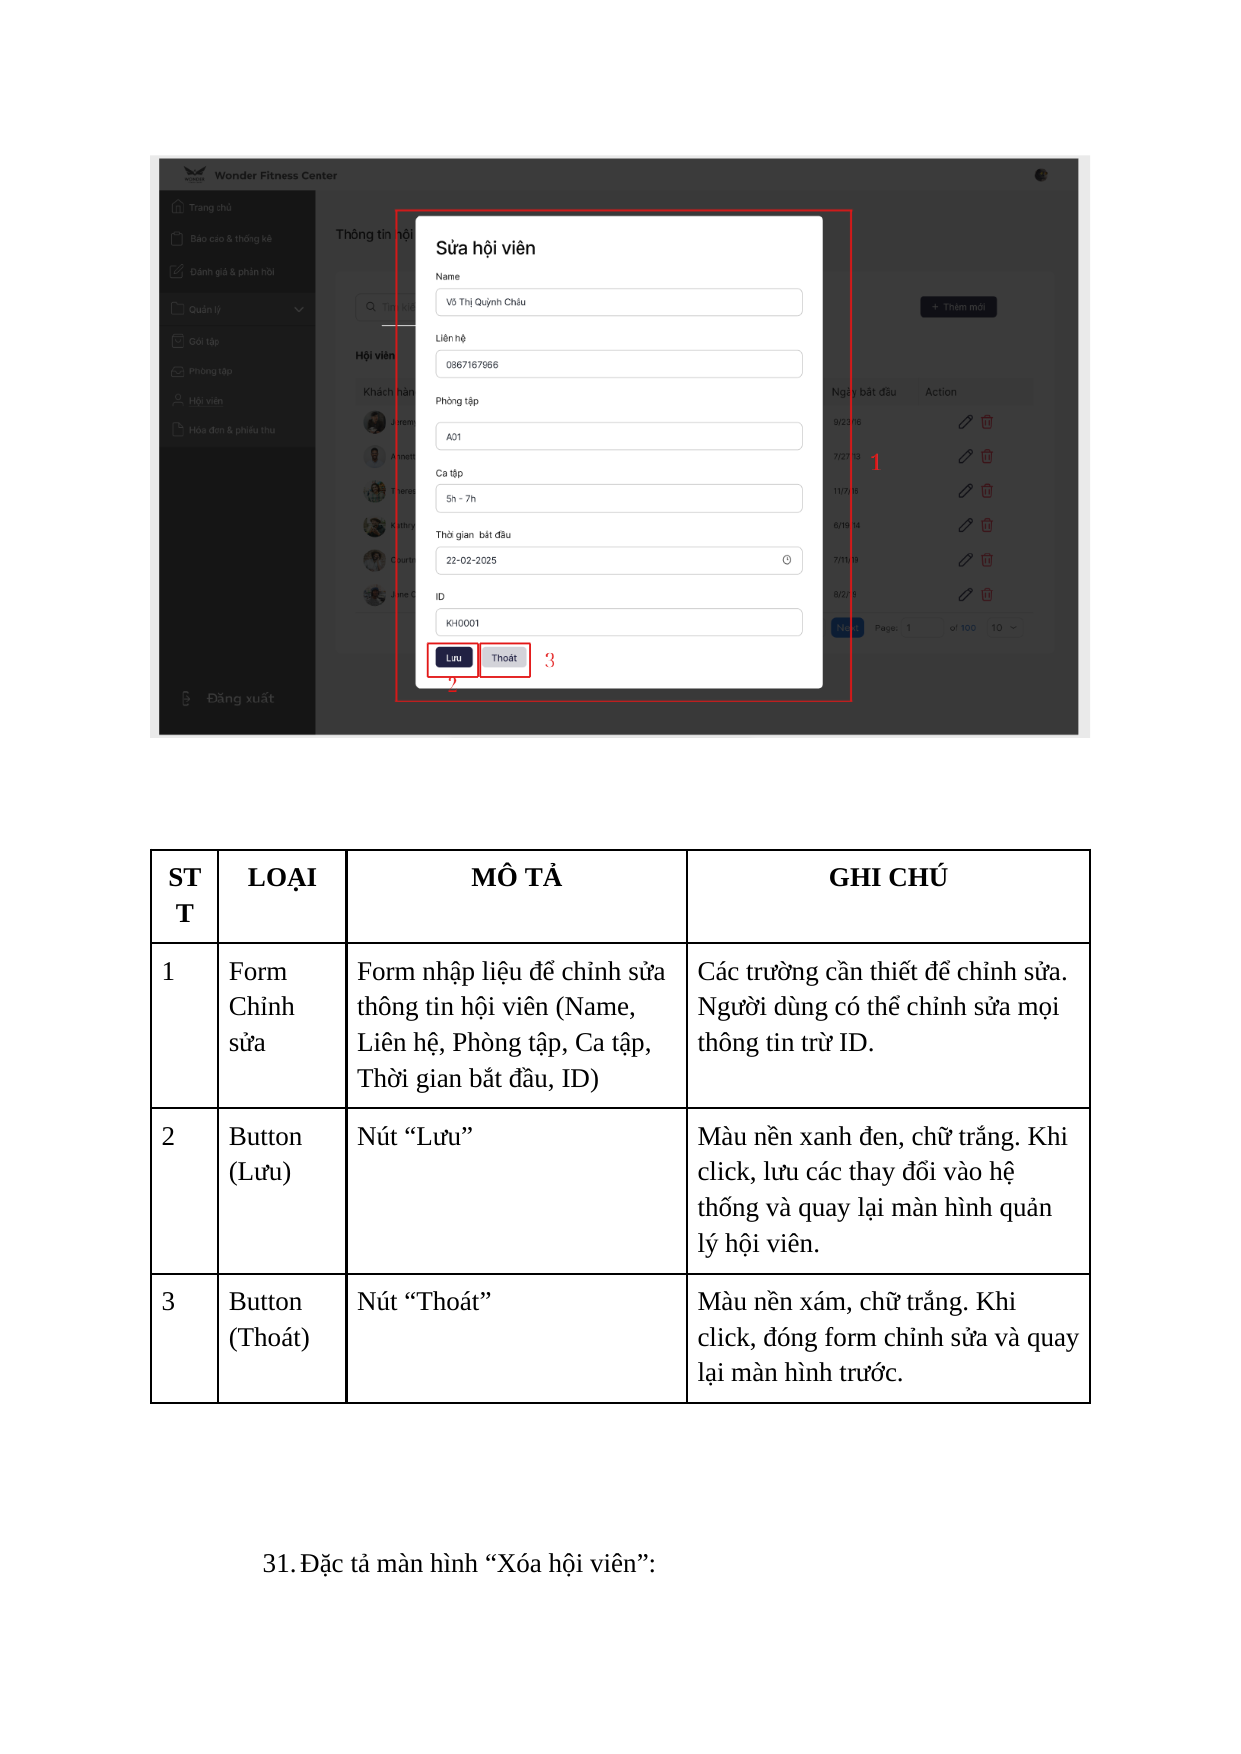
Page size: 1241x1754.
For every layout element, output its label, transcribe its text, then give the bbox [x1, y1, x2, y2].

table_cell Nút “Thoát” [348, 1275, 686, 1402]
table_cell Button (Lưu) [219, 1109, 345, 1272]
table_cell Nút “Lưu” [348, 1109, 686, 1272]
table_cell Các trường cần thiết để chỉnh sửa. Người dùng có thể chỉnh sửa mọi thông tin trừ ID. [688, 944, 1089, 1107]
table_header LOẠI [219, 851, 345, 942]
table_header MÔ TẢ [348, 851, 686, 942]
table_cell 3 [152, 1275, 217, 1402]
table_header STT [152, 851, 217, 942]
list Đặc tả màn hình “Xóa hội viên”: [262, 1547, 1090, 1578]
table_cell Màu nền xám, chữ trắng. Khi click, đóng form chỉnh sửa và quay lại màn hình trước. [688, 1275, 1089, 1402]
table_cell Button (Thoát) [219, 1275, 345, 1402]
table_cell Form Chỉnh sửa [219, 944, 345, 1107]
table_cell Màu nền xanh đen, chữ trắng. Khi click, lưu các thay đổi vào hệ thống và quay lại màn hình quản lý hội viên. [688, 1109, 1089, 1272]
table_cell Form nhập liệu để chỉnh sửa thông tin hội viên (Name, Liên hệ, Phòng tập, Ca tập, Thời gian bắt đầu, ID) [348, 944, 686, 1107]
table_cell 1 [152, 944, 217, 1107]
table_cell 2 [152, 1109, 217, 1272]
table_header GHI CHÚ [688, 851, 1089, 942]
picture [150, 150, 1091, 738]
